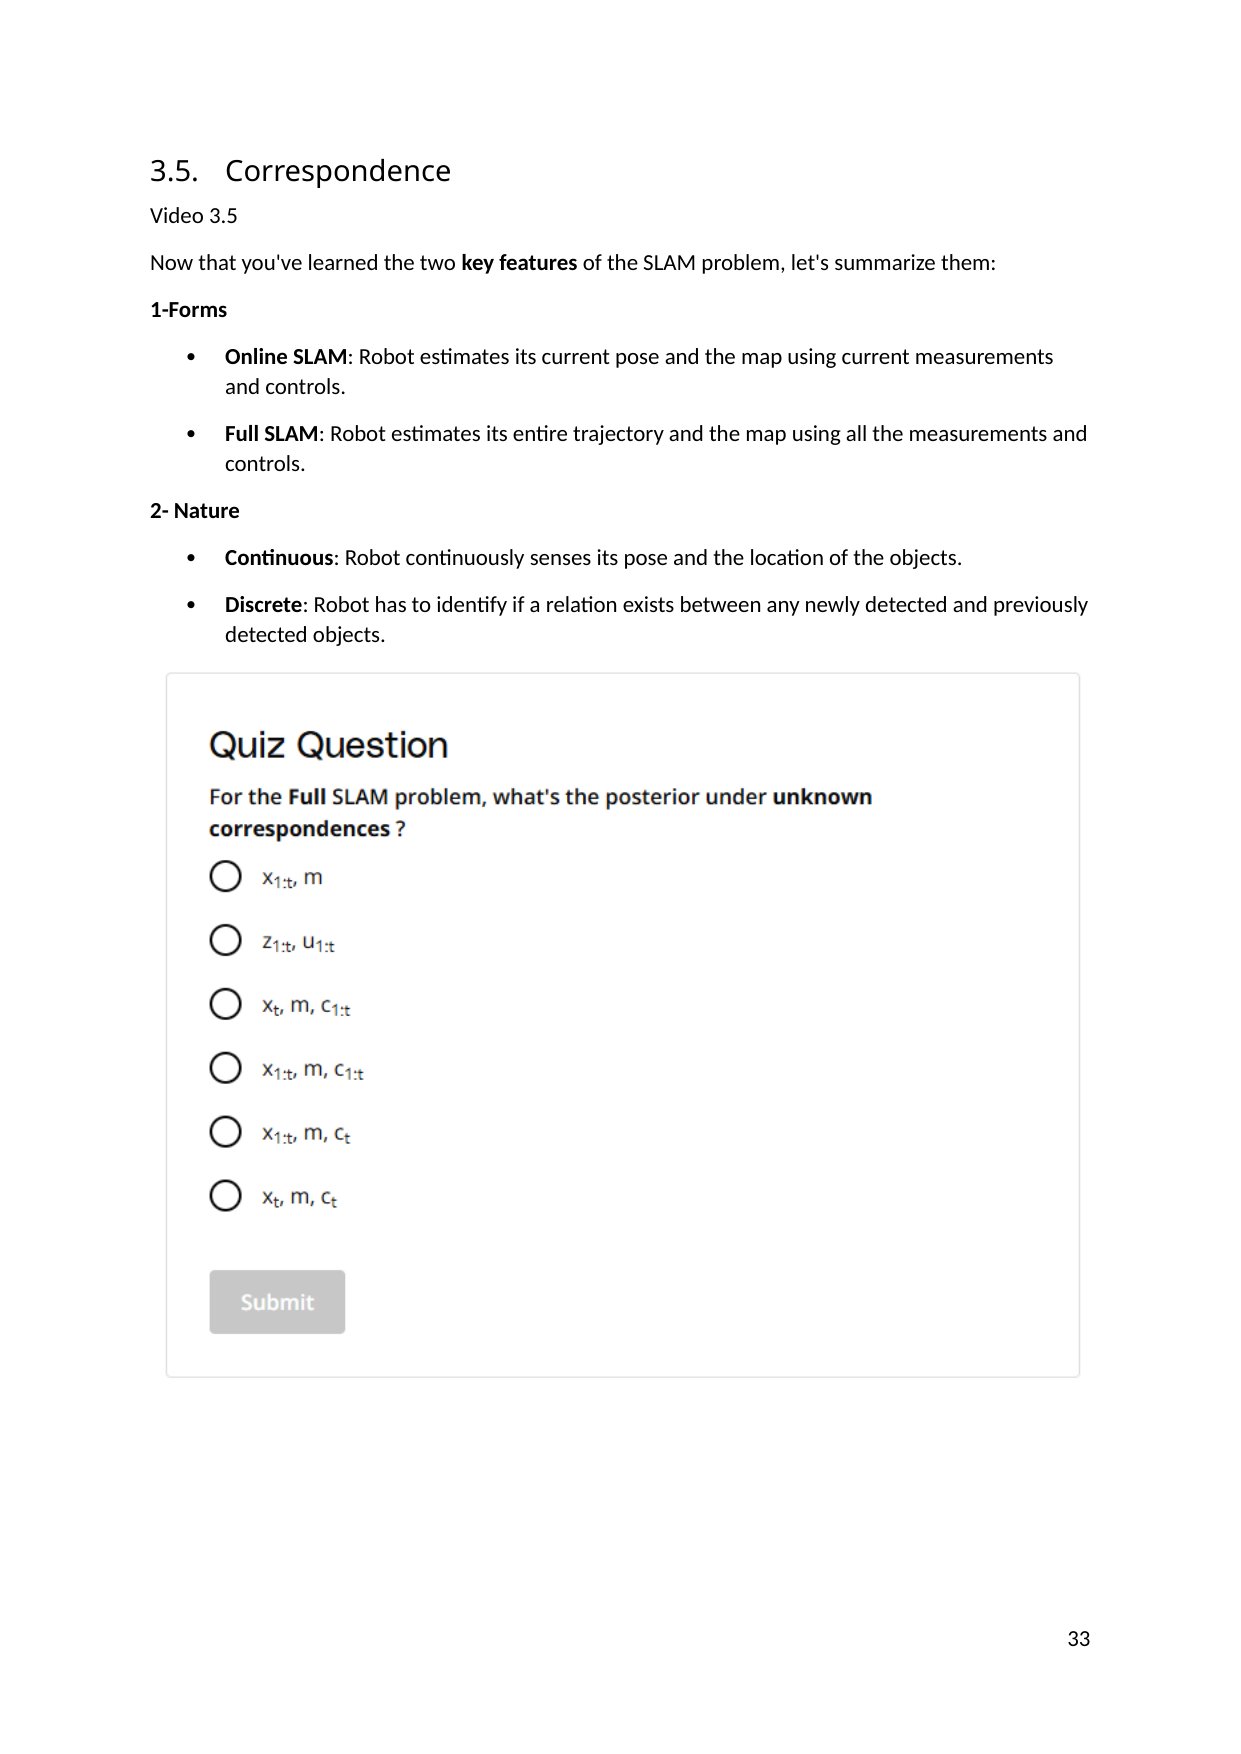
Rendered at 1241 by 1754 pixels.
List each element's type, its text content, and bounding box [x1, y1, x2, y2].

text Now that you've learned the two key features of the SLAM problem, let's summarize them: [150, 248, 1090, 276]
picture [150, 666, 1091, 1386]
list Full SLAM: Robot estimates its entire trajectory and the map using all the measurements and controls. [187, 419, 1090, 477]
list Discrete: Robot has to identify if a relation exists between any newly detected and previously detected objects. [187, 590, 1090, 648]
text Video 3.5 [150, 201, 1090, 229]
list Continuous: Robot continuously senses its pose and the location of the objects. [187, 543, 1090, 571]
text 1-Forms [150, 295, 1090, 323]
subtitle Correspondence [150, 150, 1090, 190]
text 2- Nature [150, 496, 1090, 524]
list Online SLAM: Robot estimates its current pose and the map using current measurements and controls. [187, 342, 1090, 400]
